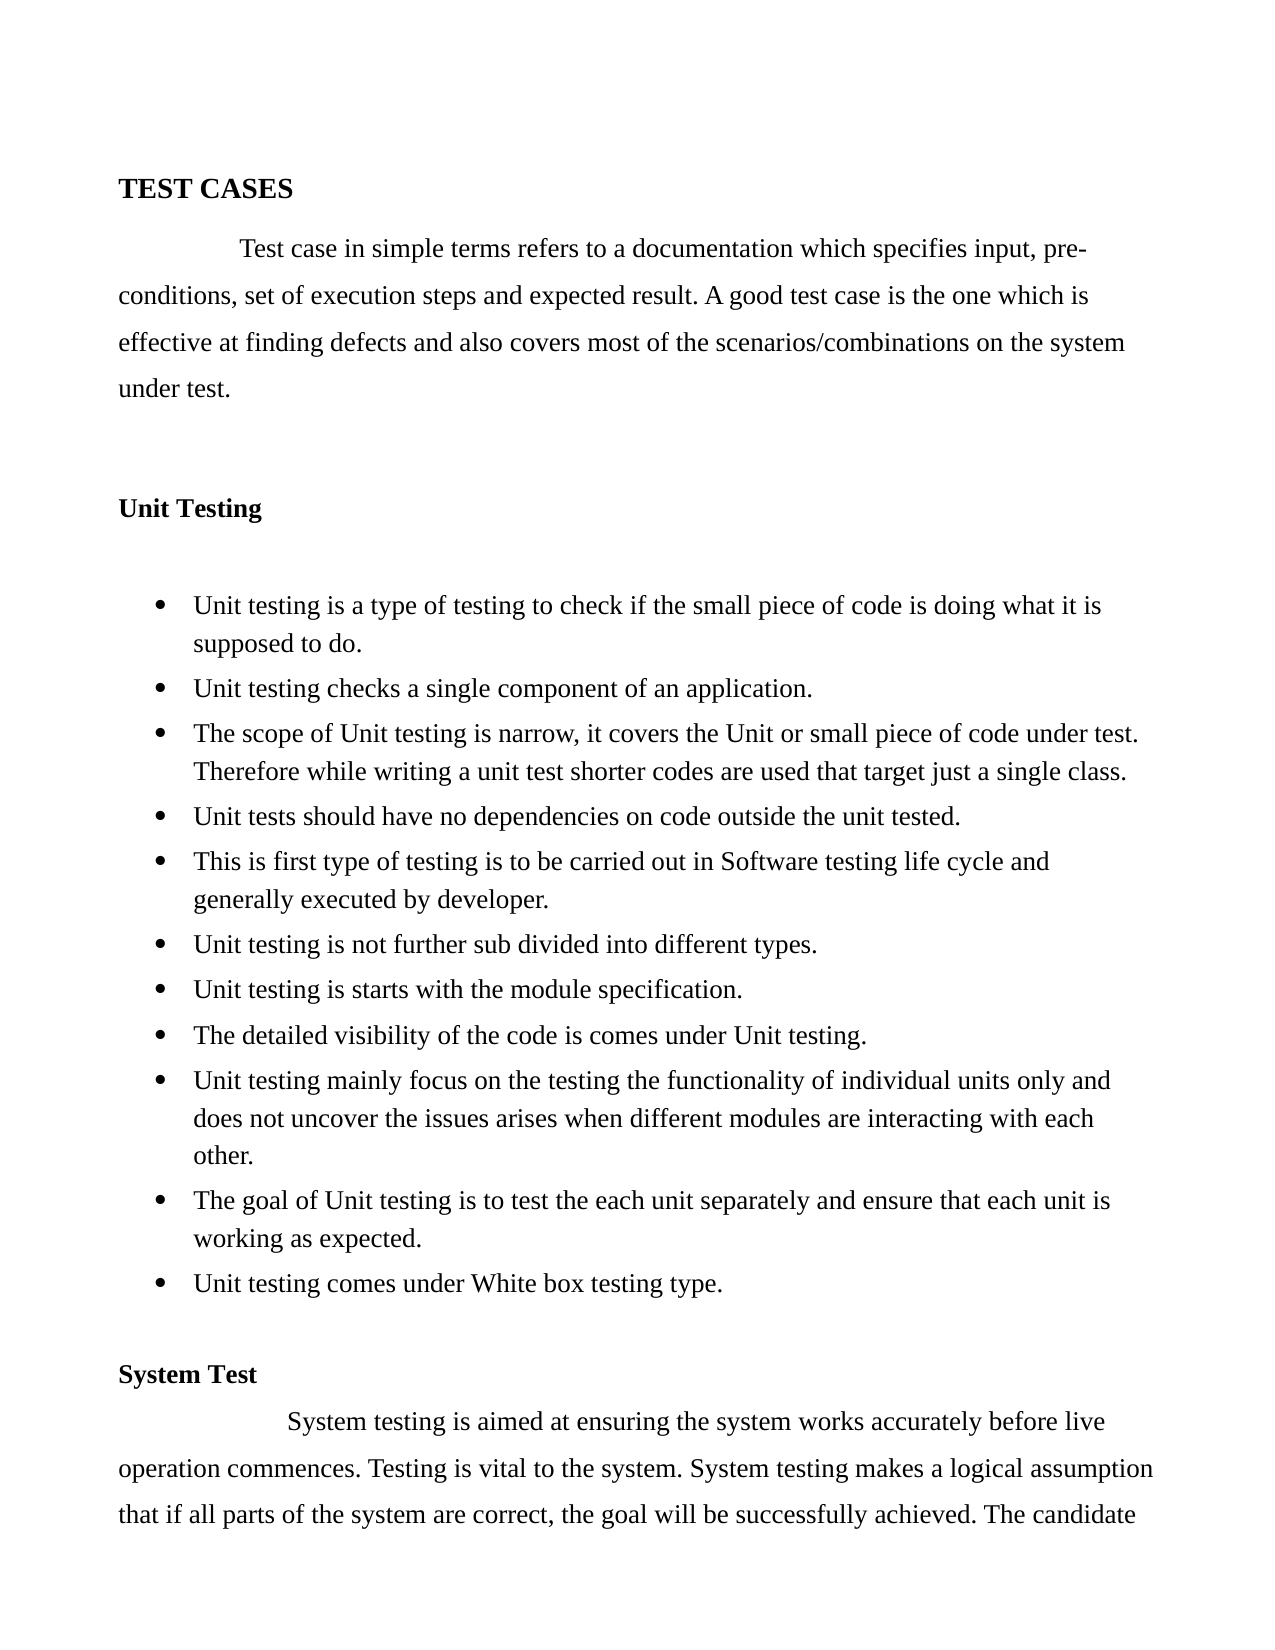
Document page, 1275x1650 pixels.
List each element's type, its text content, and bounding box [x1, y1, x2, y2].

list Unit testing is a type of testing to check if the small piece of code is doing what it is supposed to do. [156, 583, 1157, 658]
list Unit testing is starts with the module specification. [156, 967, 1157, 1005]
text Unit Testing [118, 492, 1157, 523]
list The goal of Unit testing is to test the each unit separately and ensure that each unit is working as expected. [156, 1178, 1157, 1253]
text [118, 1405, 1157, 1529]
text Test case in simple terms refers to a documentation which specifies input, pre-conditions, set of execution steps and expected result. A good test case is the one which is effective at finding defects and also covers most of the scenarios/combinations on the system under test. [118, 232, 1157, 403]
list This is first type of testing is to be carried out in Software testing life cycle and generally executed by developer. [156, 839, 1157, 914]
list Unit testing comes under White box testing type. [156, 1261, 1157, 1298]
list Unit testing mainly focus on the testing the functionality of individual units only and does not uncover the issues arises when different modules are interacting with each other. [156, 1058, 1157, 1170]
list The scope of Unit testing is narrow, it covers the Unit or small piece of code under test. Therefore while writing a unit test shorter codes are used that target just a single class. [156, 711, 1157, 786]
list Unit testing is not further sub divided into different types. [156, 922, 1157, 959]
text Test Cases [118, 172, 1157, 205]
list Unit tests should have no dependencies on code outside the unit tested. [156, 794, 1157, 831]
list The detailed visibility of the code is comes under Unit testing. [156, 1013, 1157, 1050]
list Unit testing checks a single component of an application. [156, 666, 1157, 703]
text System Test [118, 1358, 1157, 1389]
